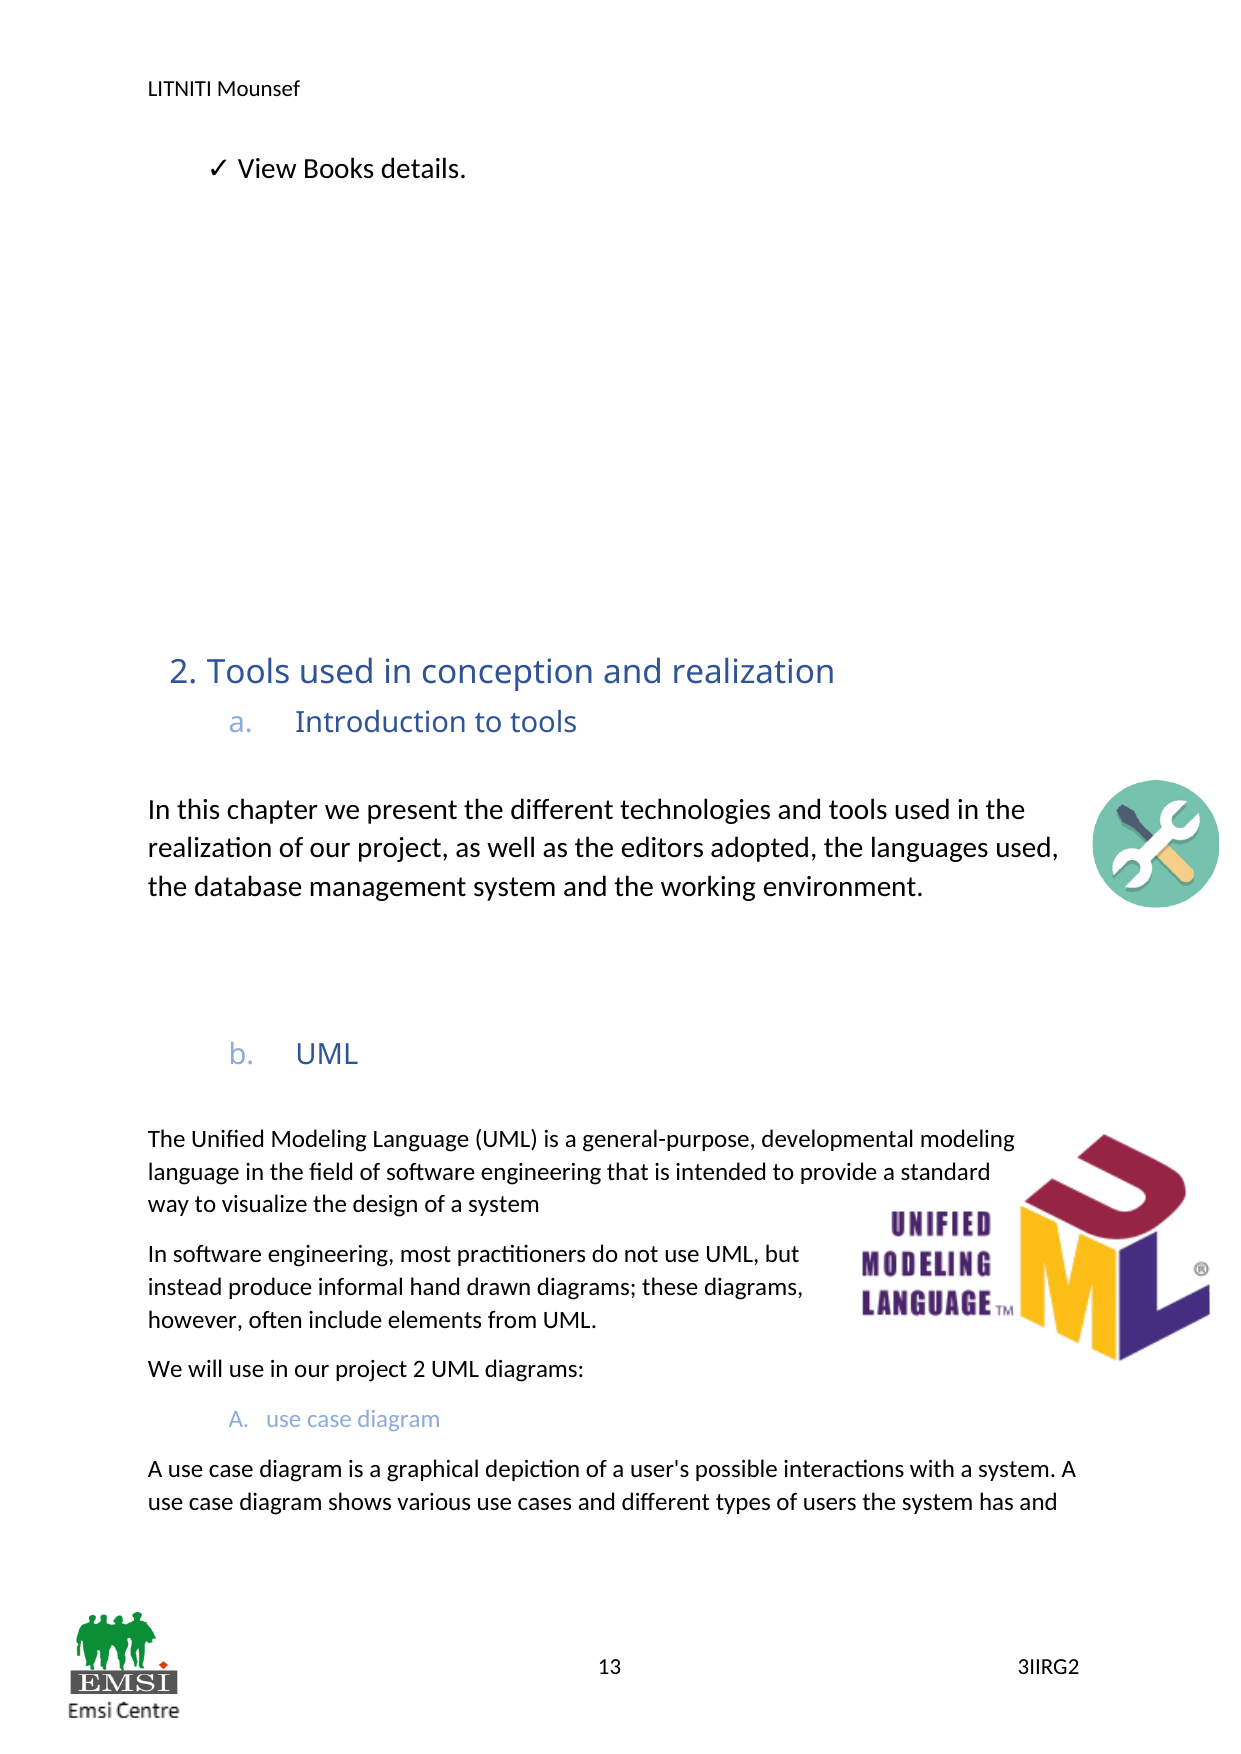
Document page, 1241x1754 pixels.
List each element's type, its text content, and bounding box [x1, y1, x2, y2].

picture [52, 1612, 236, 1753]
text ✓ View Books details. [207, 148, 1093, 187]
picture [1092, 780, 1220, 908]
list use case diagram [228, 1403, 1093, 1434]
text We will use in our project 2 UML diagrams: [148, 1353, 1093, 1384]
subtitle UML [148, 1033, 1093, 1073]
subtitle Tools used in conception and realization [169, 648, 1093, 693]
subtitle Introduction to tools [148, 701, 1093, 741]
text In software engineering, most practitioners do not use UML, but instead produce informal hand drawn diagrams; these diagrams, however, often include elements from UML. [148, 1238, 1044, 1334]
text In this chapter we present the different technologies and tools used in the realization of our project, as well as the editors adopted, the languages used, the database management system and the working environment. [148, 791, 1092, 903]
text The Unified Modeling Language (UML) is a general-purpose, developmental modeling language in the field of software engineering that is intended to provide a standard way to visualize the design of a system [148, 1123, 1093, 1219]
picture [860, 1125, 1211, 1367]
